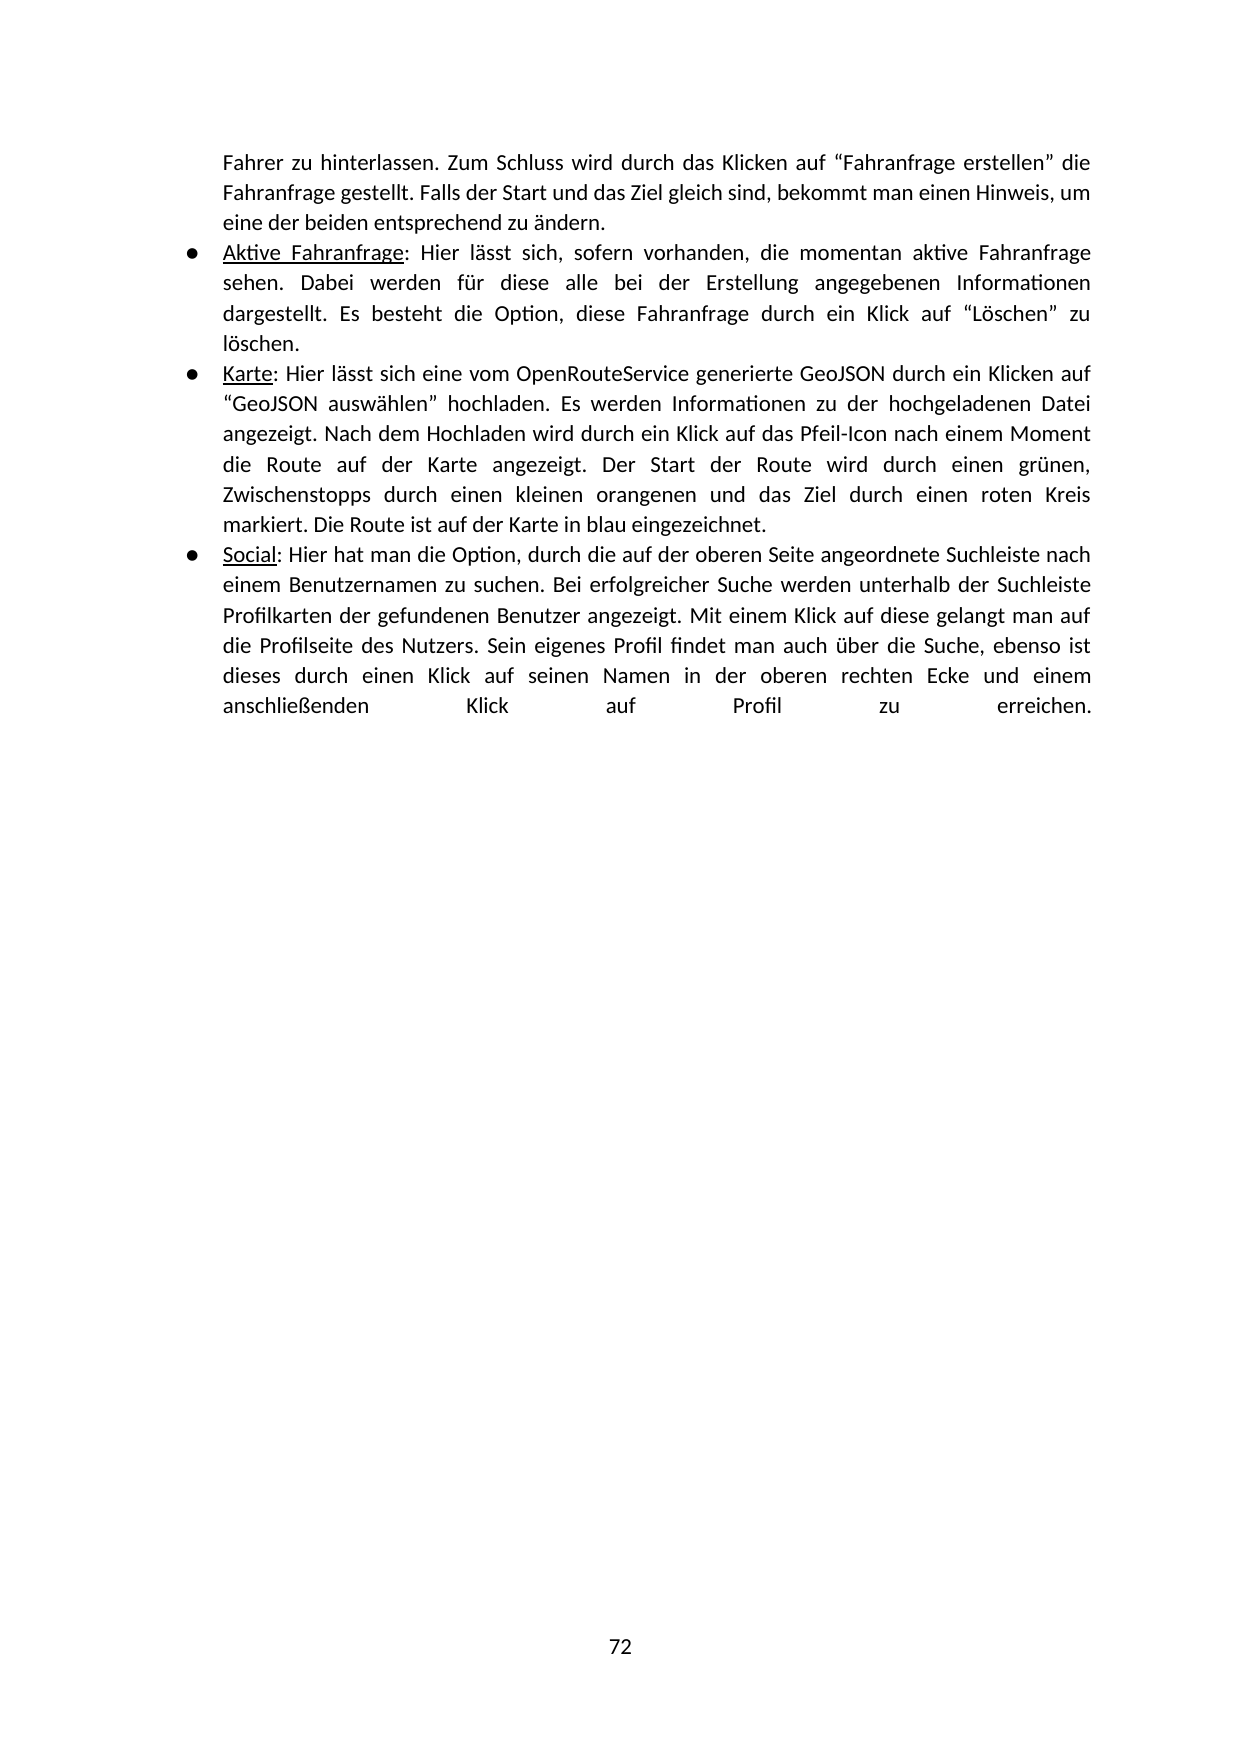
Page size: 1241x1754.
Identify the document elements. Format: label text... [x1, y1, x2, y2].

list Karte: Hier lässt sich eine vom OpenRouteService generierte GeoJSON durch ein Klicken auf “GeoJSON auswählen” hochladen. Es werden Informationen zu der hochgeladenen Datei angezeigt. Nach dem Hochladen wird durch ein Klick auf das Pfeil-Icon nach einem Moment die Route auf der Karte angezeigt. Der Start der Route wird durch einen grünen, Zwischenstopps durch einen kleinen orangenen und das Ziel durch einen roten Kreis markiert. Die Route ist auf der Karte in blau eingezeichnet. [185, 359, 1093, 538]
list Social: Hier hat man die Option, durch die auf der oberen Seite angeordnete Suchleiste nach einem Benutzernamen zu suchen. Bei erfolgreicher Suche werden unterhalb der Suchleiste Profilkarten der gefundenen Benutzer angezeigt. Mit einem Klick auf diese gelangt man auf die Profilseite des Nutzers. Sein eigenes Profil findet man auch über die Suche, ebenso ist dieses durch einen Klick auf seinen Namen in der oberen rechten Ecke und einem anschließenden Klick auf Profil zu erreichen. [185, 540, 1093, 749]
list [185, 148, 1093, 236]
list Aktive Fahranfrage: Hier lässt sich, sofern vorhanden, die momentan aktive Fahranfrage sehen. Dabei werden für diese alle bei der Erstellung angegebenen Informationen dargestellt. Es besteht die Option, diese Fahranfrage durch ein Klick auf “Löschen” zu löschen. [185, 238, 1093, 357]
